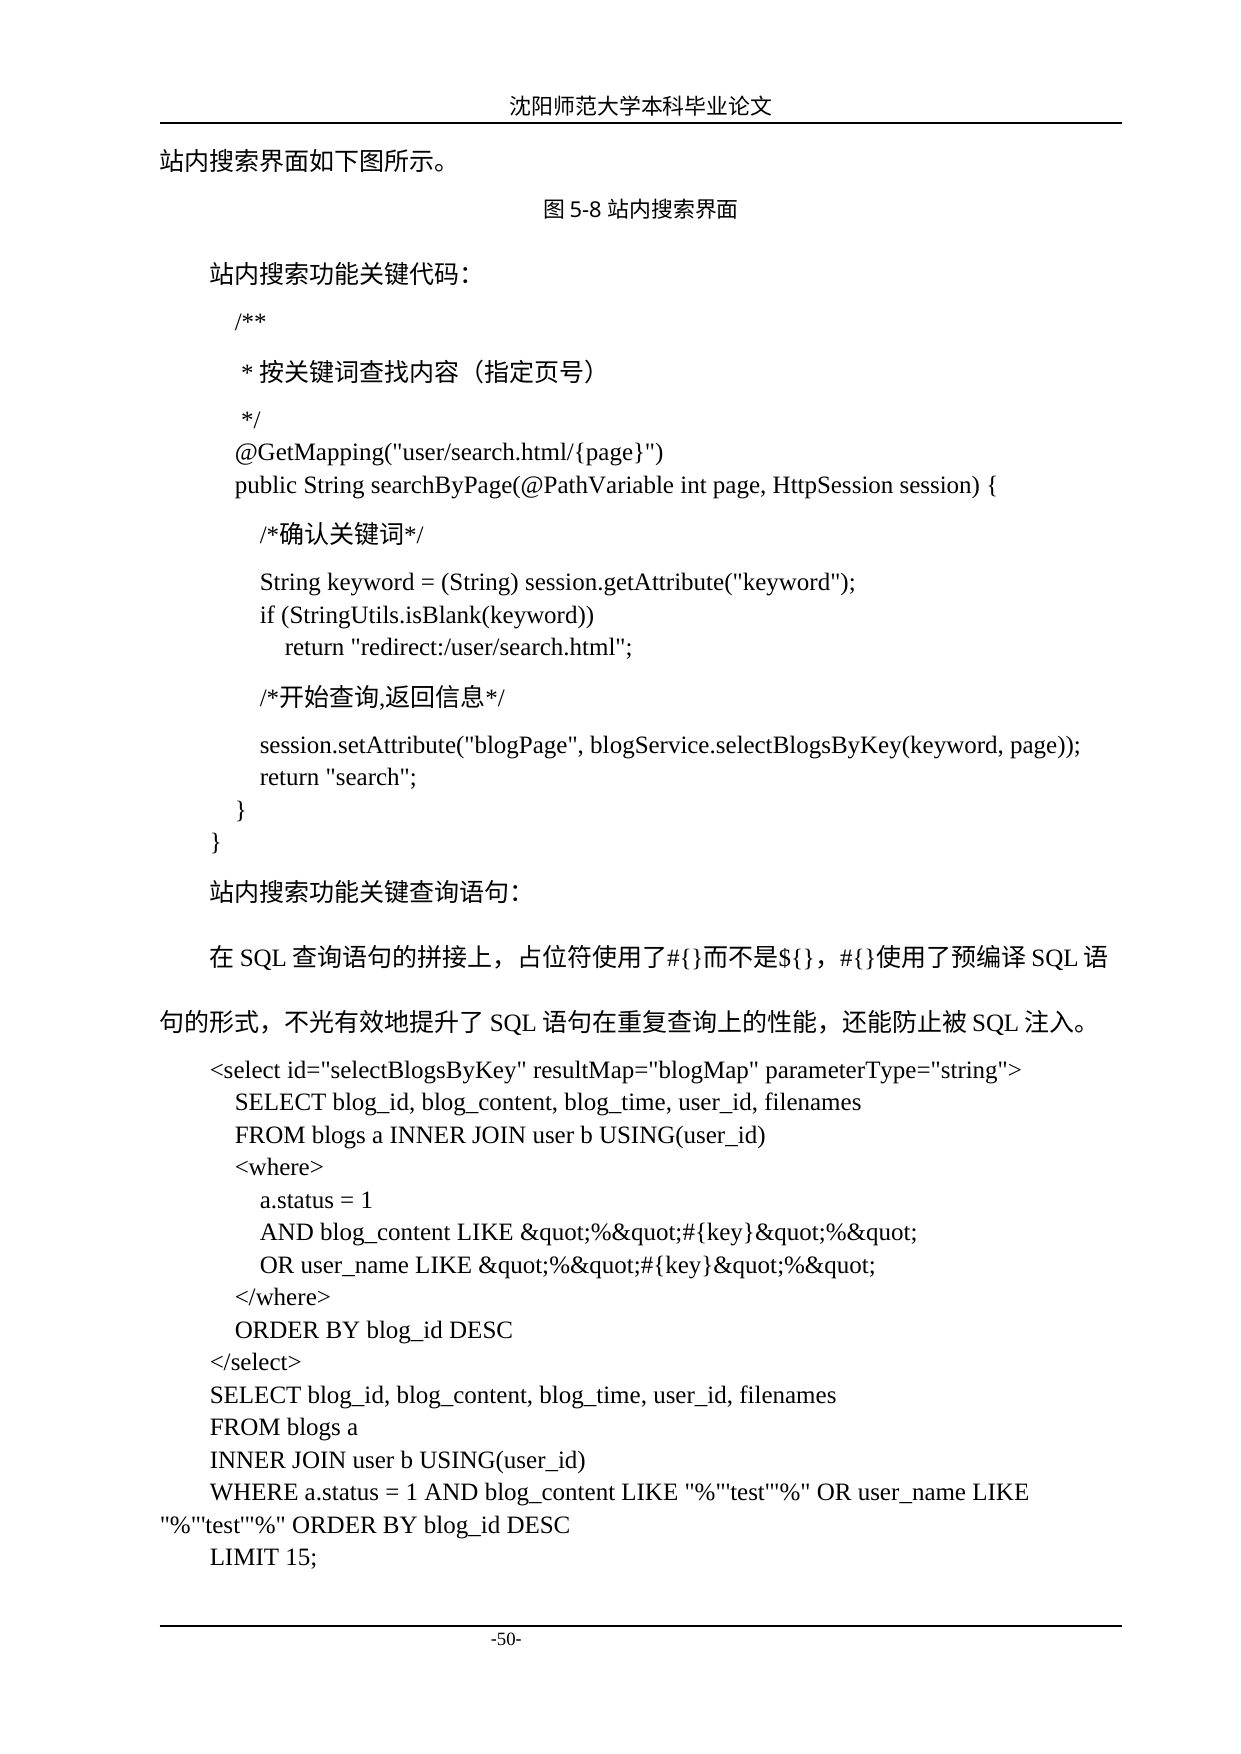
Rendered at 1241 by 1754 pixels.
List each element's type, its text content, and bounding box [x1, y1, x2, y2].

text */ [159, 403, 1122, 436]
text public String searchByPage(@PathVariable int page, HttpSession session) { [159, 468, 1122, 501]
text <where> [159, 1151, 1122, 1183]
text INNER JOIN user b USING(user_id) [159, 1443, 1122, 1476]
text </where> [159, 1281, 1122, 1313]
text FROM blogs a INNER JOIN user b USING(user_id) [159, 1118, 1122, 1151]
text /*确认关键词*/ [159, 501, 1122, 566]
text LIMIT 15; [159, 1541, 1122, 1573]
text return "search"; [159, 761, 1122, 793]
text 图5-8 站内搜索界面 [159, 192, 1122, 225]
text /*开始查询,返回信息*/ [159, 663, 1122, 728]
text <select id="selectBlogsByKey" resultMap="blogMap" parameterType="string"> [159, 1053, 1122, 1086]
text SELECT blog_id, blog_content, blog_time, user_id, filenames [159, 1086, 1122, 1118]
text </select> [159, 1346, 1122, 1378]
text 站内搜索功能关键代码： [159, 241, 1122, 306]
text 在SQL查询语句的拼接上，占位符使用了#{}而不是${}，#{}使用了预编译SQL语句的形式，不光有效地提升了SQL语句在重复查询上的性能，还能防止被SQL注入。 [159, 923, 1122, 1053]
text OR user_name LIKE &quot;%&quot;#{key}&quot;%&quot; [159, 1248, 1122, 1281]
text SELECT blog_id, blog_content, blog_time, user_id, filenames [159, 1378, 1122, 1411]
text @GetMapping("user/search.html/{page}") [159, 436, 1122, 468]
text a.status = 1 [159, 1183, 1122, 1216]
text } [159, 793, 1122, 826]
text * 按关键词查找内容（指定页号） [159, 338, 1122, 403]
text } [159, 826, 1122, 858]
text WHERE a.status = 1 AND blog_content LIKE "%"'test'"%" OR user_name LIKE "%"'test'"%" ORDER BY blog_id DESC [159, 1476, 1122, 1541]
text 站内搜索功能关键查询语句： [159, 858, 1122, 923]
text session.setAttribute("blogPage", blogService.selectBlogsByKey(keyword, page)); [159, 728, 1122, 761]
text return "redirect:/user/search.html"; [159, 631, 1122, 663]
text FROM blogs a [159, 1411, 1122, 1443]
text ORDER BY blog_id DESC [159, 1313, 1122, 1346]
text String keyword = (String) session.getAttribute("keyword"); [159, 566, 1122, 598]
text if (StringUtils.isBlank(keyword)) [159, 598, 1122, 631]
text 所有用户在登录状态下点击主页左侧菜单栏中的查找内容，即可进入站内搜索界面，在输入框中键入关键词，点击搜索，下面会显示所有匹配关键词的博客内容和用户名。站内搜索界面如下图所示。 [159, 127, 1122, 192]
text AND blog_content LIKE &quot;%&quot;#{key}&quot;%&quot; [159, 1216, 1122, 1248]
text /** [159, 306, 1122, 338]
